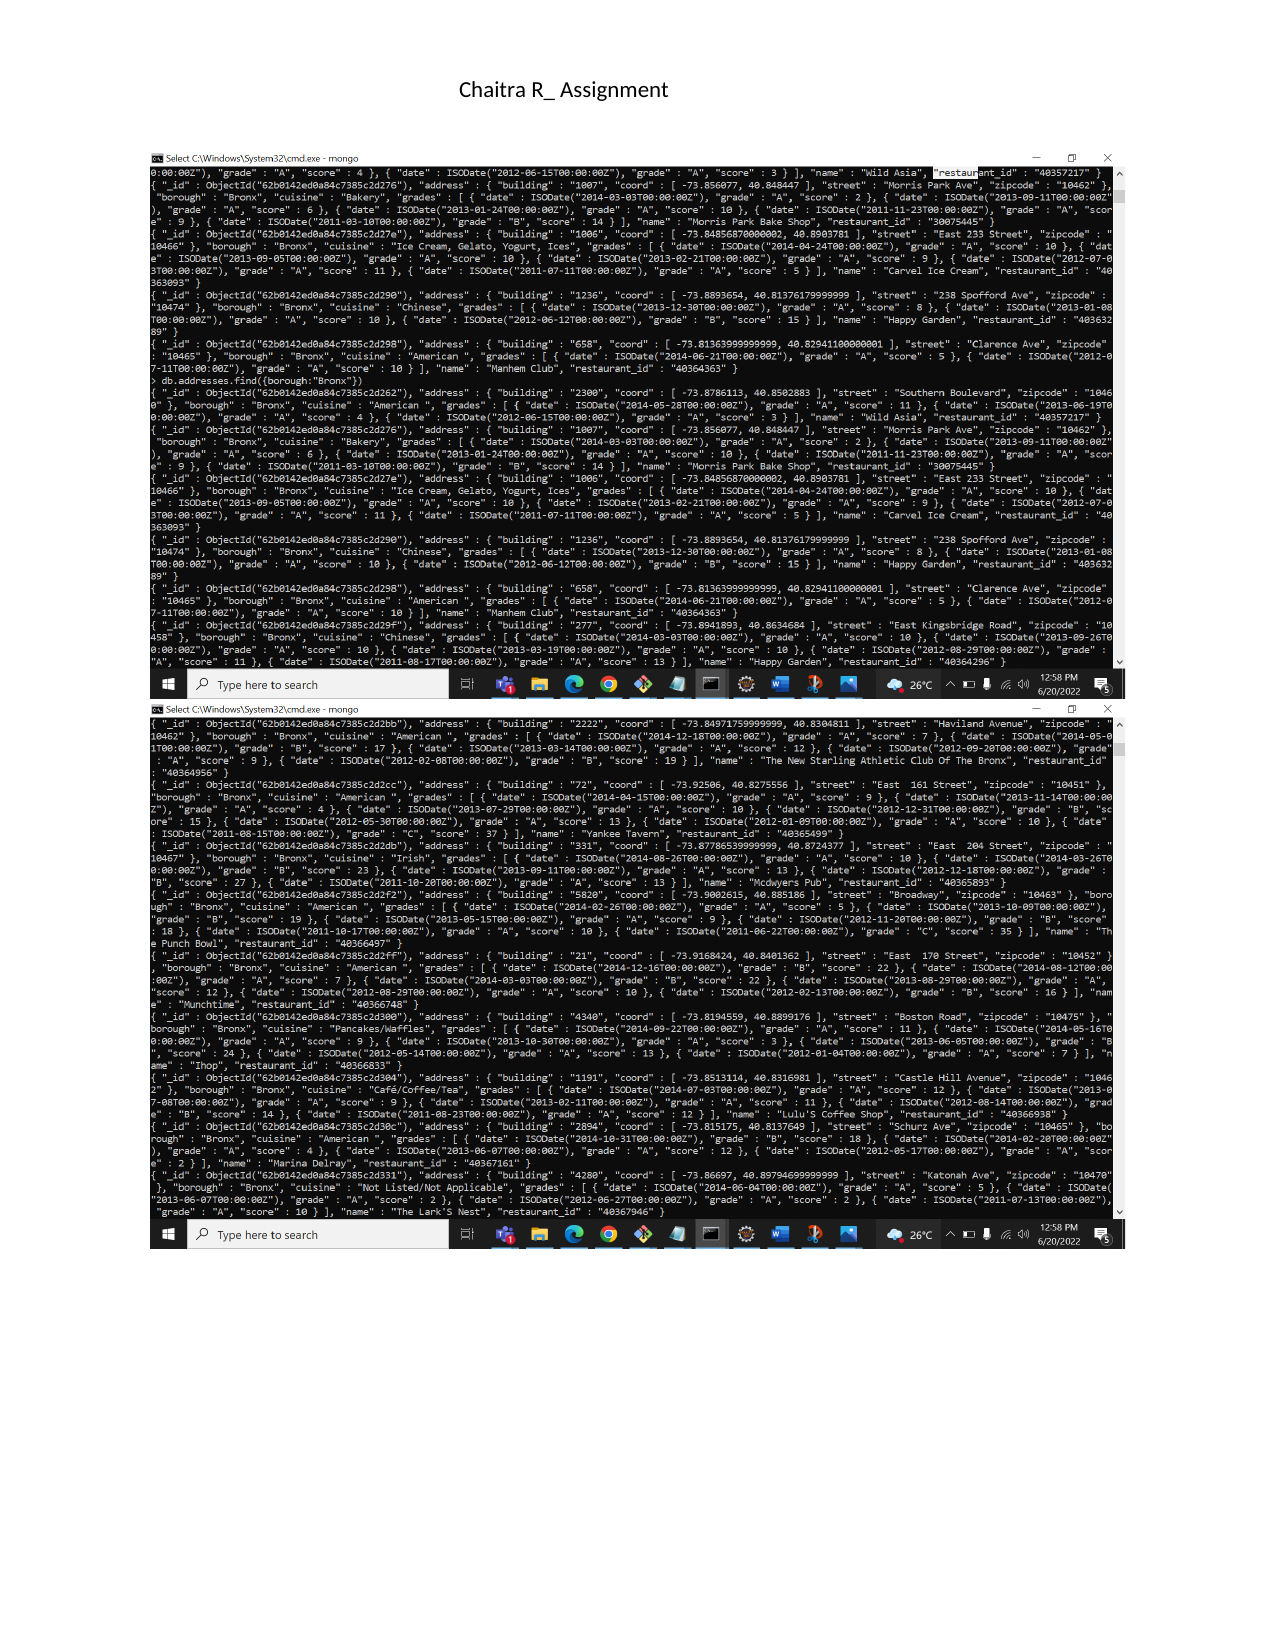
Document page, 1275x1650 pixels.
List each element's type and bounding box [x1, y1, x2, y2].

picture [150, 150, 1125, 699]
picture [150, 700, 1125, 1249]
